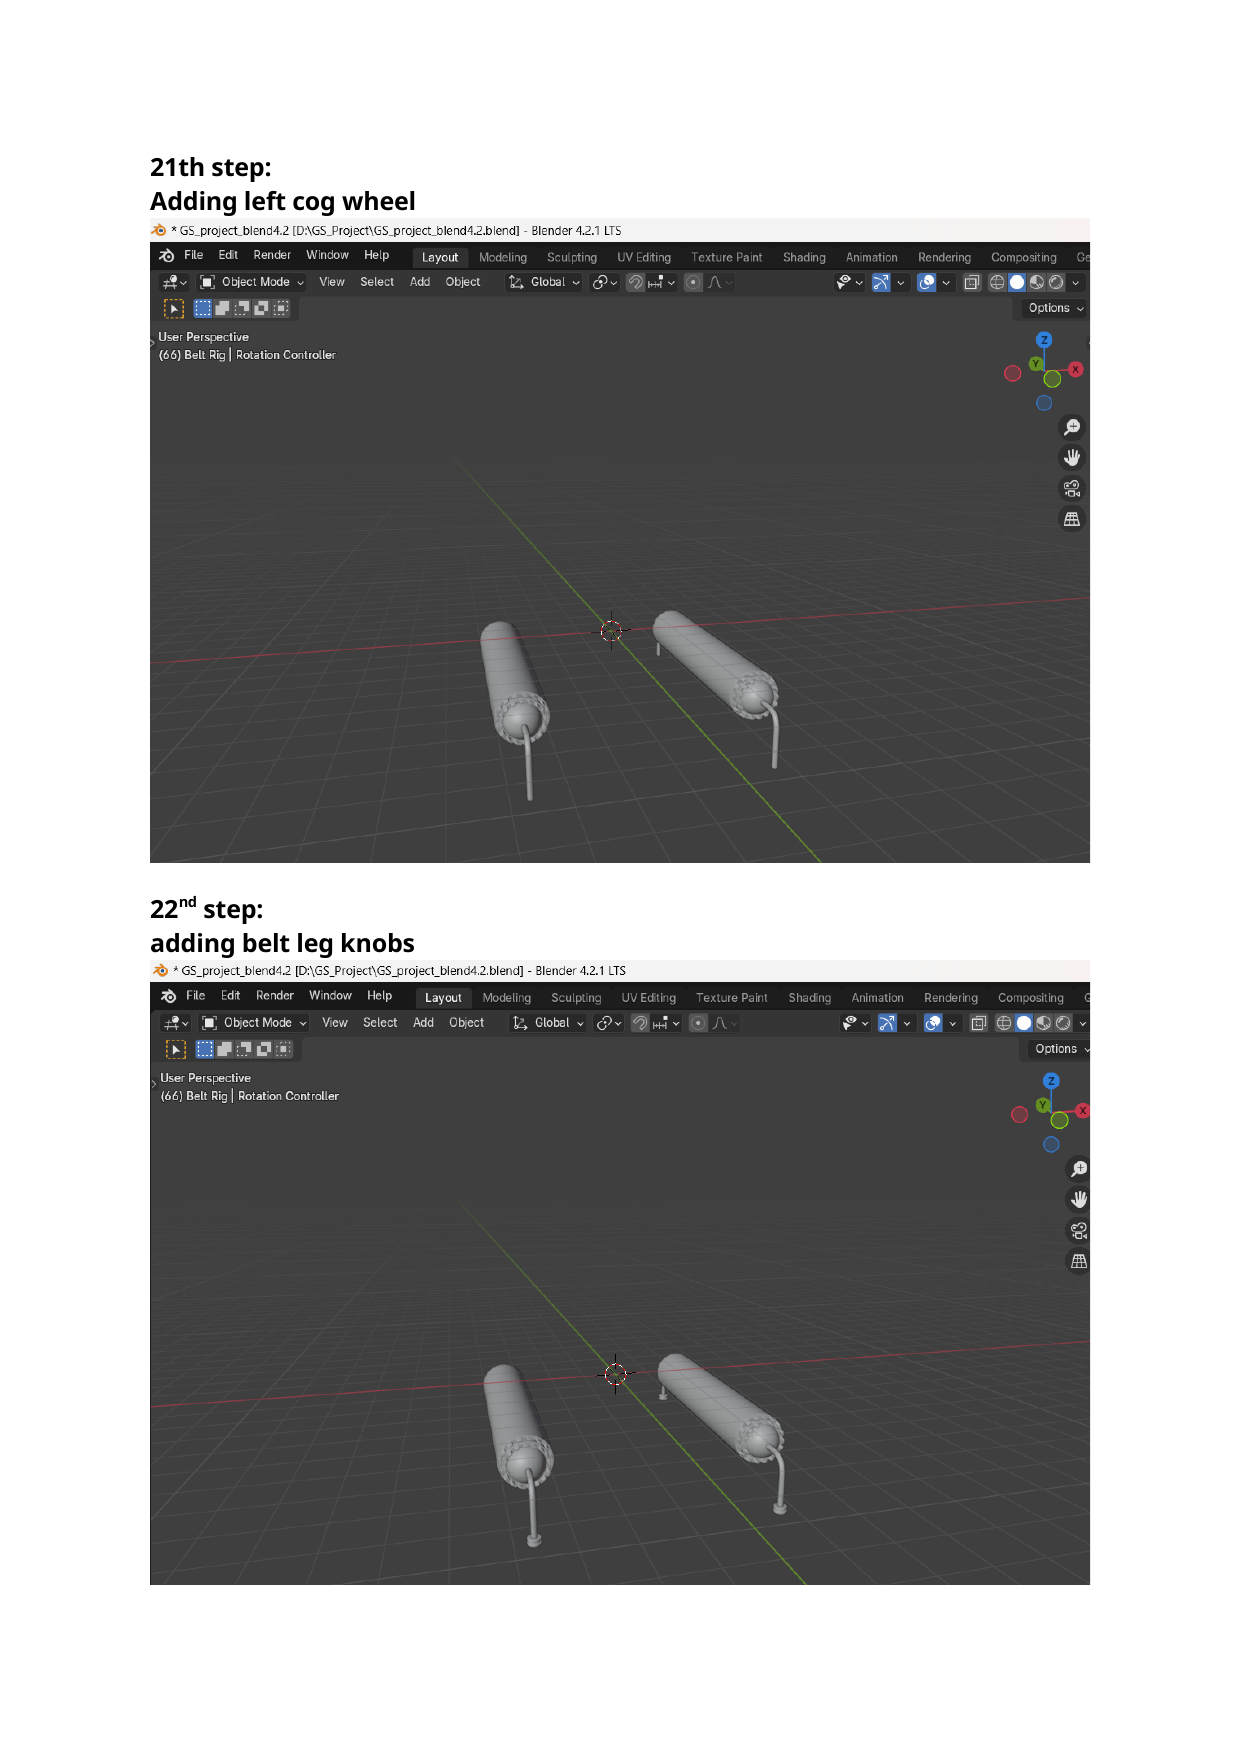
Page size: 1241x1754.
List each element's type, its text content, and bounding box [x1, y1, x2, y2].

picture [150, 960, 1091, 1585]
text 21th step: Adding left cog wheel [150, 150, 1090, 218]
text 22nd step: adding belt leg knobs [150, 892, 1090, 960]
picture [150, 218, 1091, 863]
